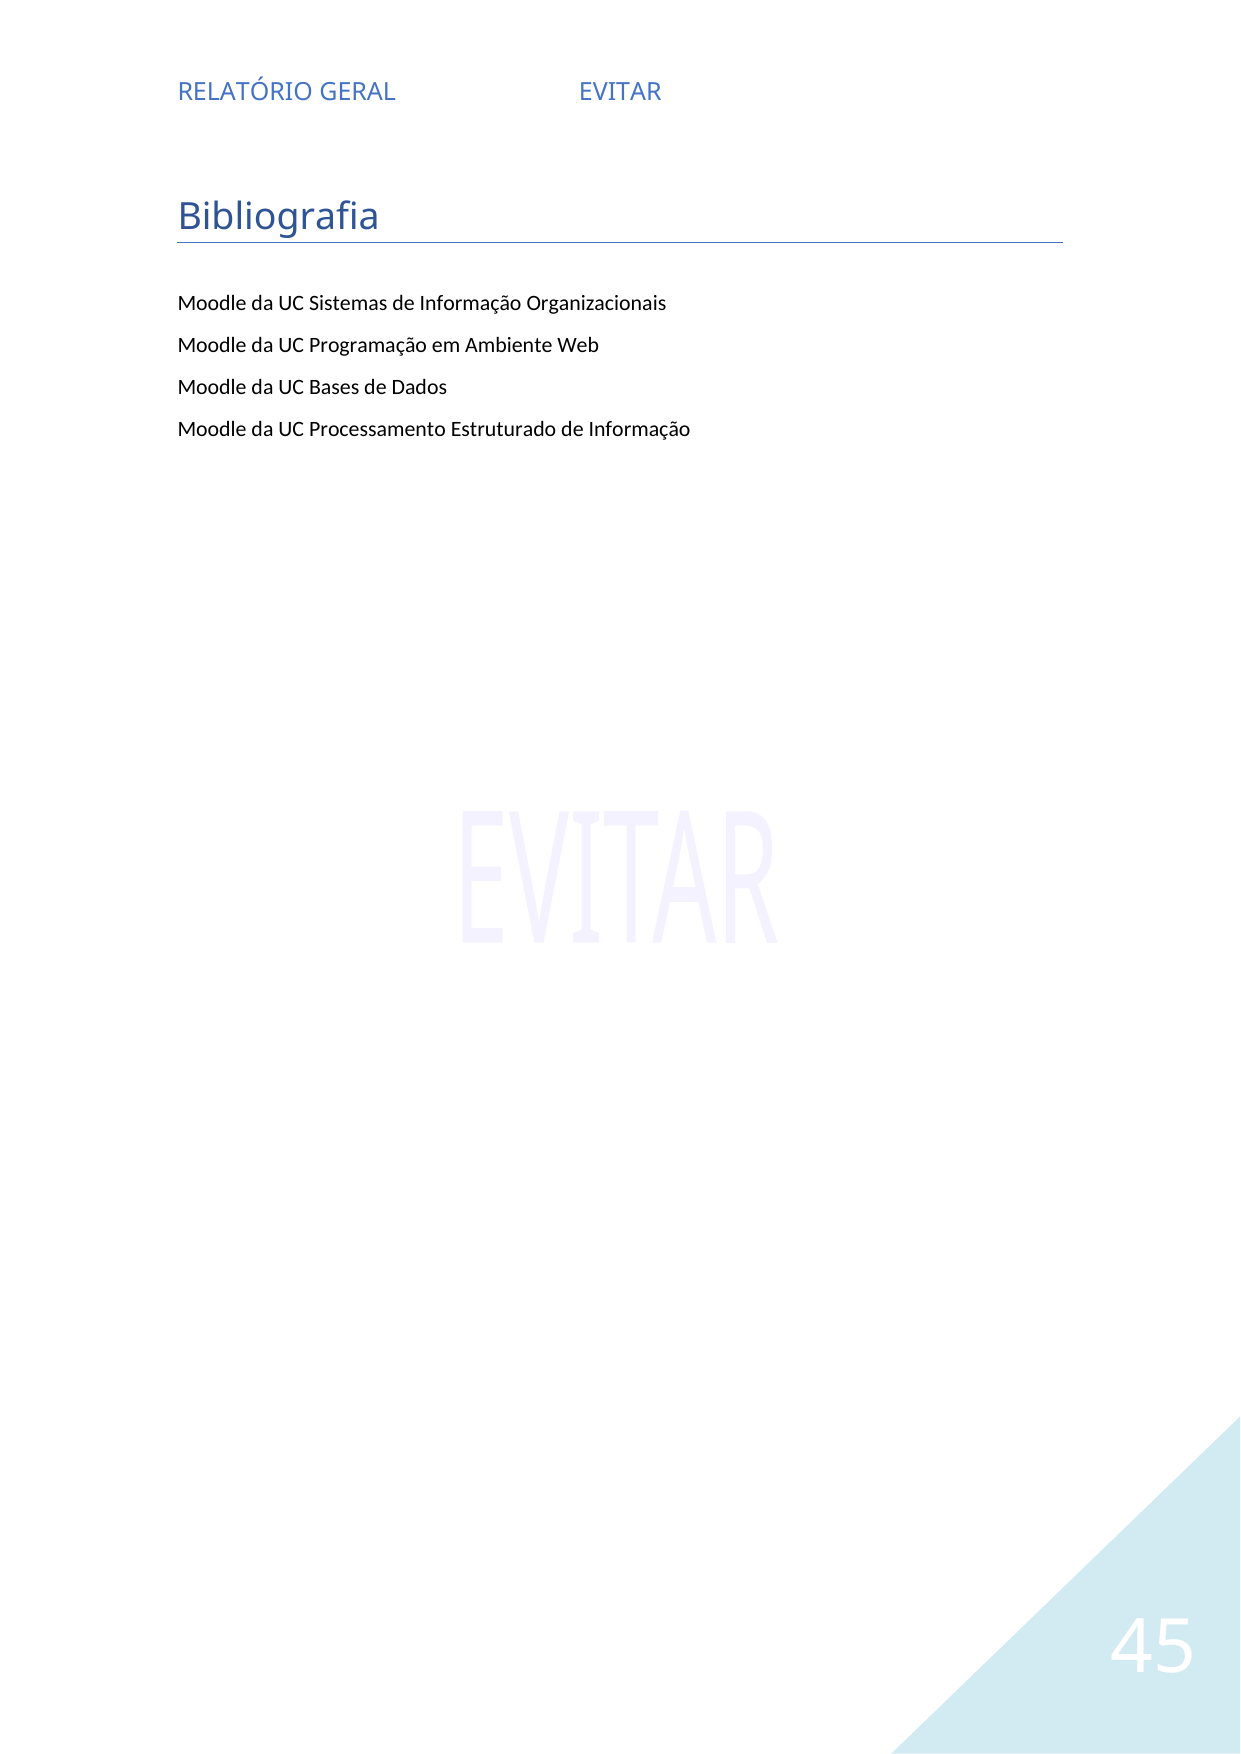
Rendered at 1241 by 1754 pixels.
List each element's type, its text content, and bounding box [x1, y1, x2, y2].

text Moodle da UC Sistemas de Informação Organizacionais [177, 289, 1063, 316]
text Moodle da UC Processamento Estruturado de Informação [177, 415, 1063, 441]
subtitle Bibliografia [177, 189, 1063, 242]
text Moodle da UC Programação em Ambiente Web [177, 331, 1063, 358]
text Moodle da UC Bases de Dados [177, 373, 1063, 399]
